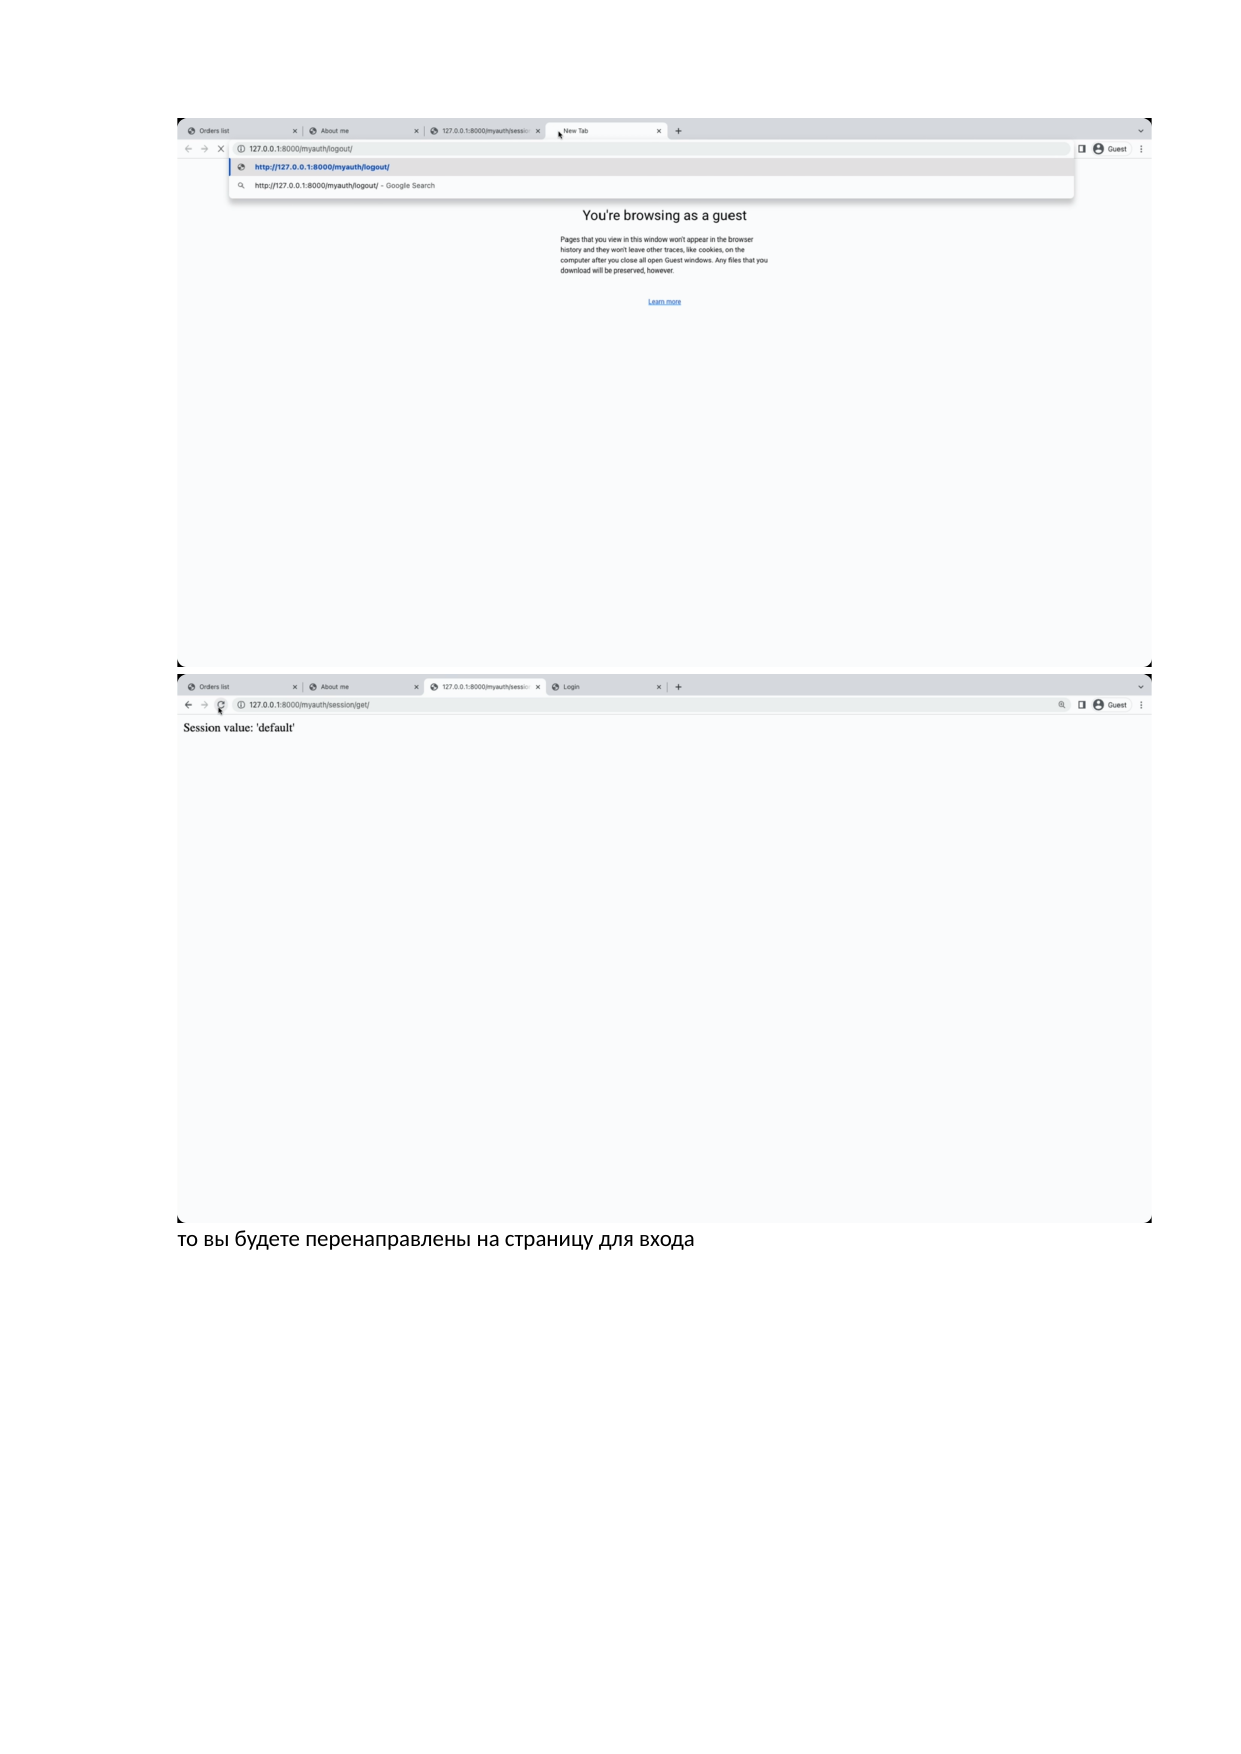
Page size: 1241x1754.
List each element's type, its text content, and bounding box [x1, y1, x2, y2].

picture [177, 118, 1152, 667]
picture [177, 674, 1152, 1223]
text Сохраните изменения вы попадёте на страницу успешно потому, что вы выполнили вход. Но если выйти то вы будете перенаправлены на страницу для входавыполнив вход вы будете снова перенаправлены на страницу для получения сессии [177, 1223, 1152, 1252]
